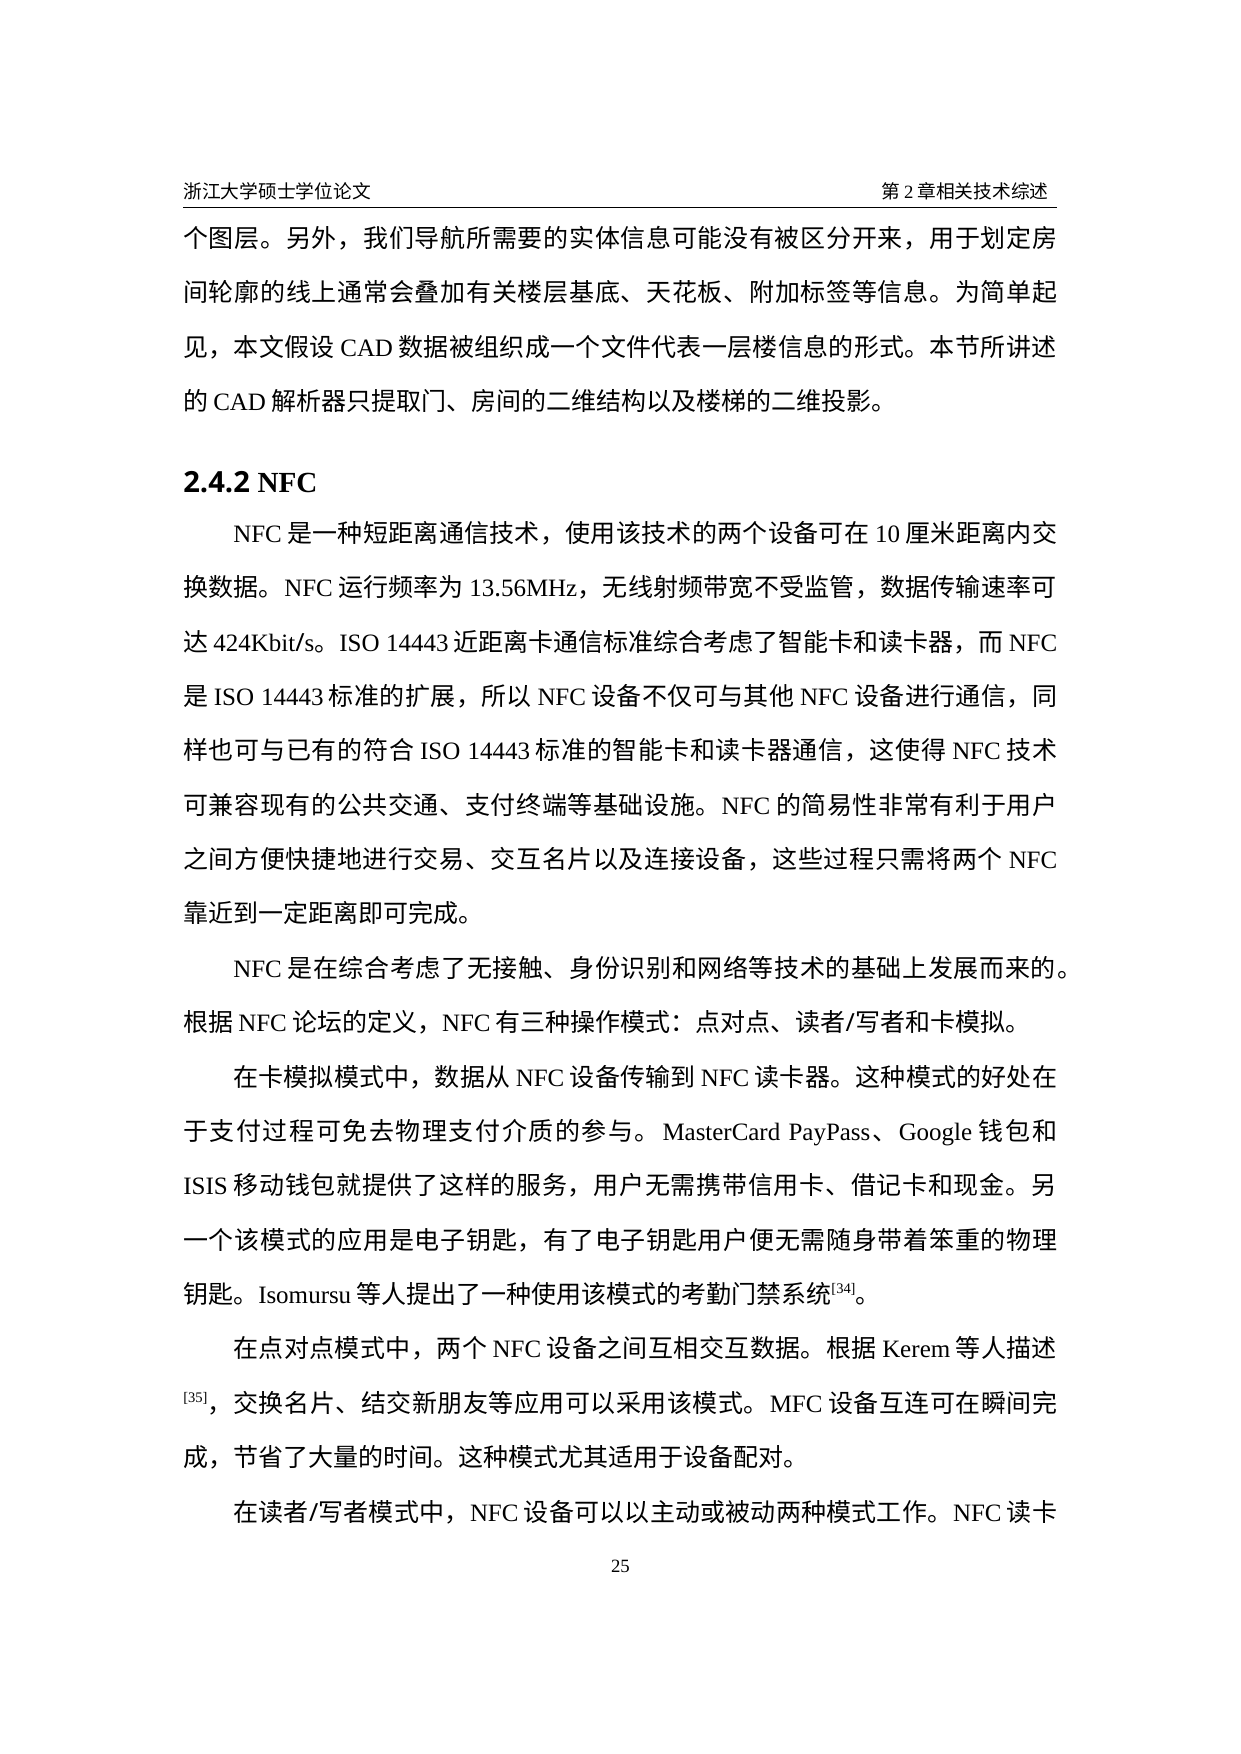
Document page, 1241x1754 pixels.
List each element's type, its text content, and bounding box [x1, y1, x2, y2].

text 在点对点模式中，两个NFC设备之间互相交互数据。根据Kerem等人描述[35]，交换名片、结交新朋友等应用可以采用该模式。MFC设备互连可在瞬间完成，节省了大量的时间。这种模式尤其适用于设备配对。 [183, 1329, 1057, 1474]
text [183, 1492, 1057, 1528]
text NFC是一种短距离通信技术，使用该技术的两个设备可在10厘米距离内交换数据。NFC运行频率为13.56MHz，无线射频带宽不受监管，数据传输速率可达424Kbit/s。ISO 14443近距离卡通信标准综合考虑了智能卡和读卡器，而NFC是ISO 14443标准的扩展，所以NFC设备不仅可与其他NFC设备进行通信，同样也可与已有的符合ISO 14443标准的智能卡和读卡器通信，这使得NFC技术可兼容现有的公共交通、支付终端等基础设施。NFC的简易性非常有利于用户之间方便快捷地进行交易、交互名片以及连接设备，这些过程只需将两个NFC靠近到一定距离即可完成。 [183, 513, 1057, 930]
text 在卡模拟模式中，数据从NFC设备传输到NFC读卡器。这种模式的好处在于支付过程可免去物理支付介质的参与。MasterCard PayPass、Google钱包和ISIS移动钱包就提供了这样的服务，用户无需携带信用卡、借记卡和现金。另一个该模式的应用是电子钥匙，有了电子钥匙用户便无需随身带着笨重的物理钥匙。Isomursu等人提出了一种使用该模式的考勤门禁系统[34]。 [183, 1057, 1057, 1311]
text NFC是在综合考虑了无接触、身份识别和网络等技术的基础上发展而来的。根据NFC论坛的定义，NFC有三种操作模式：点对点、读者/写者和卡模拟。 [183, 948, 1057, 1039]
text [183, 218, 1057, 418]
subtitle NFC [183, 461, 1057, 501]
